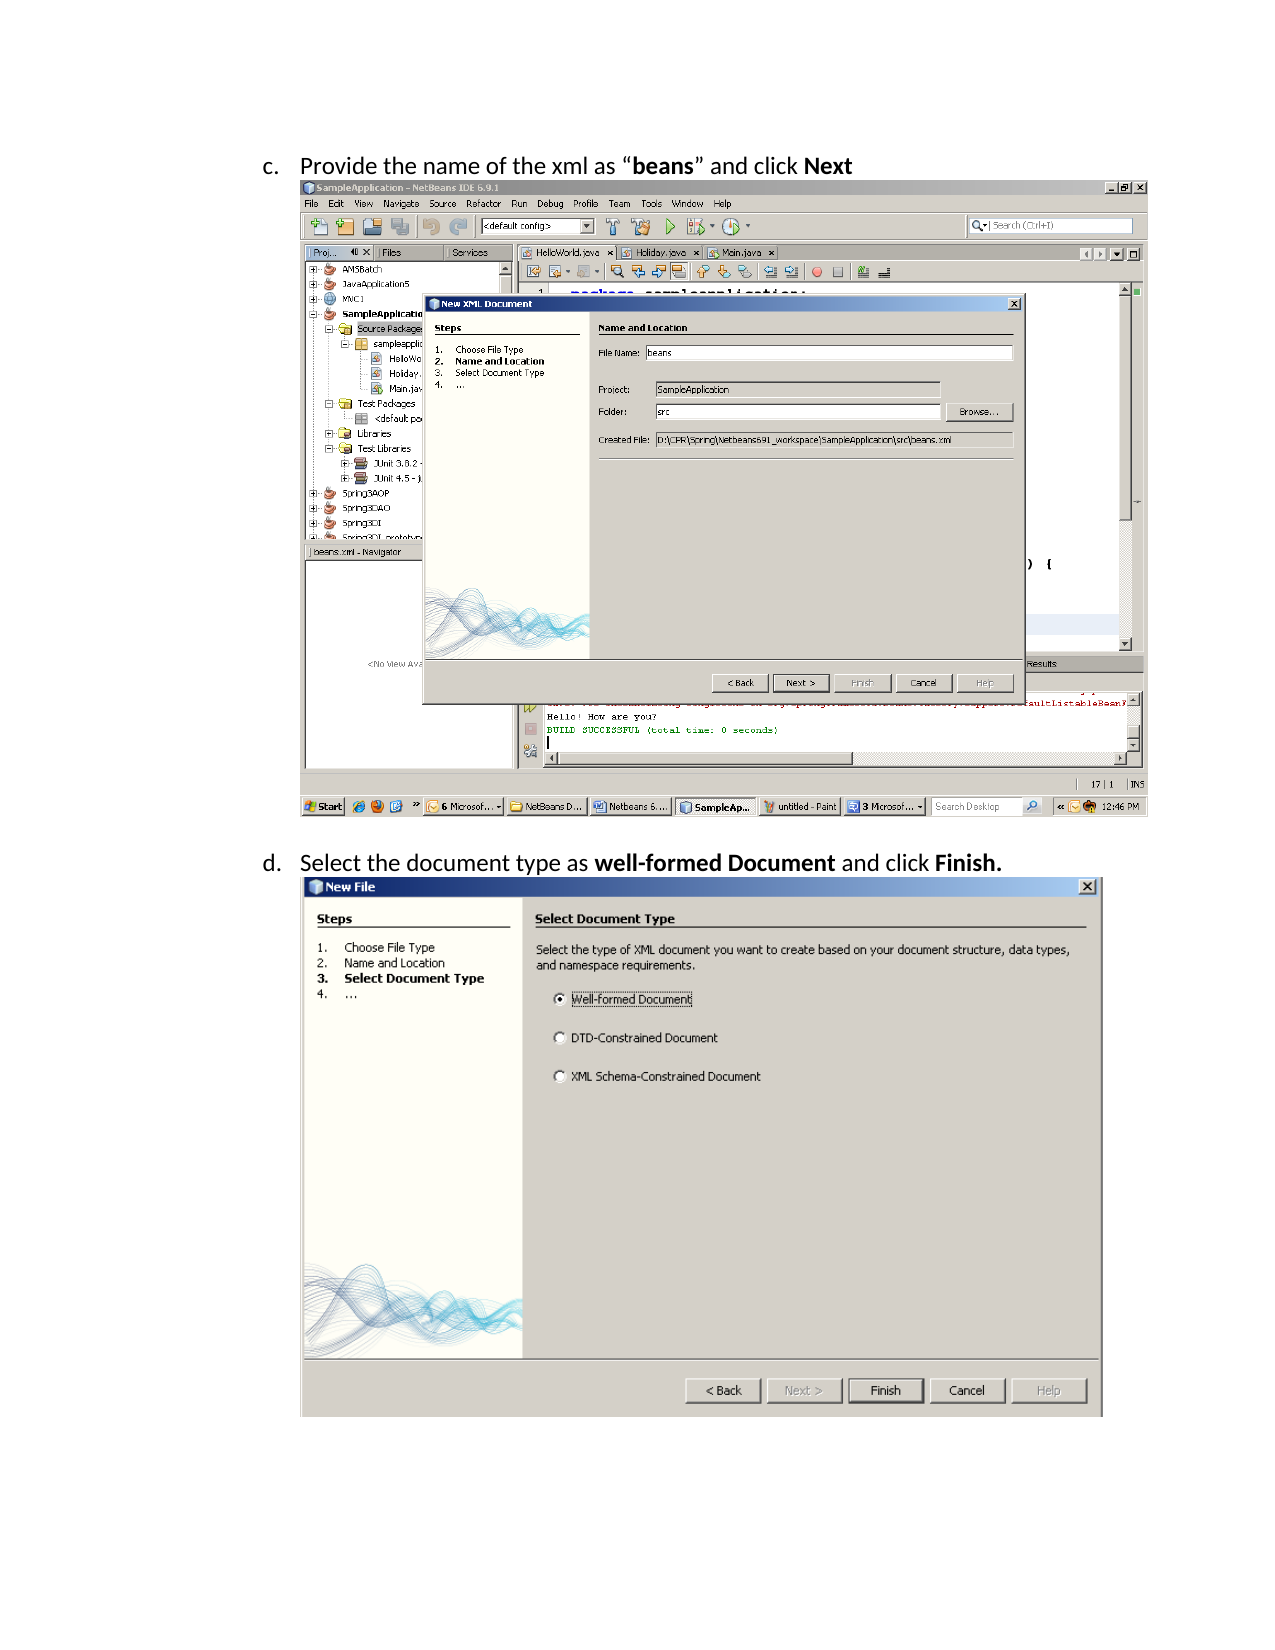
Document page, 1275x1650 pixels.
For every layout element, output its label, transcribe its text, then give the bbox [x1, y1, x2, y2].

list Provide the name of the xml as “beans” and click Next [262, 150, 1125, 181]
list Select the document type as well-formed Document and click Finish. [262, 847, 1125, 877]
picture [300, 180, 1148, 817]
picture [300, 877, 1103, 1417]
